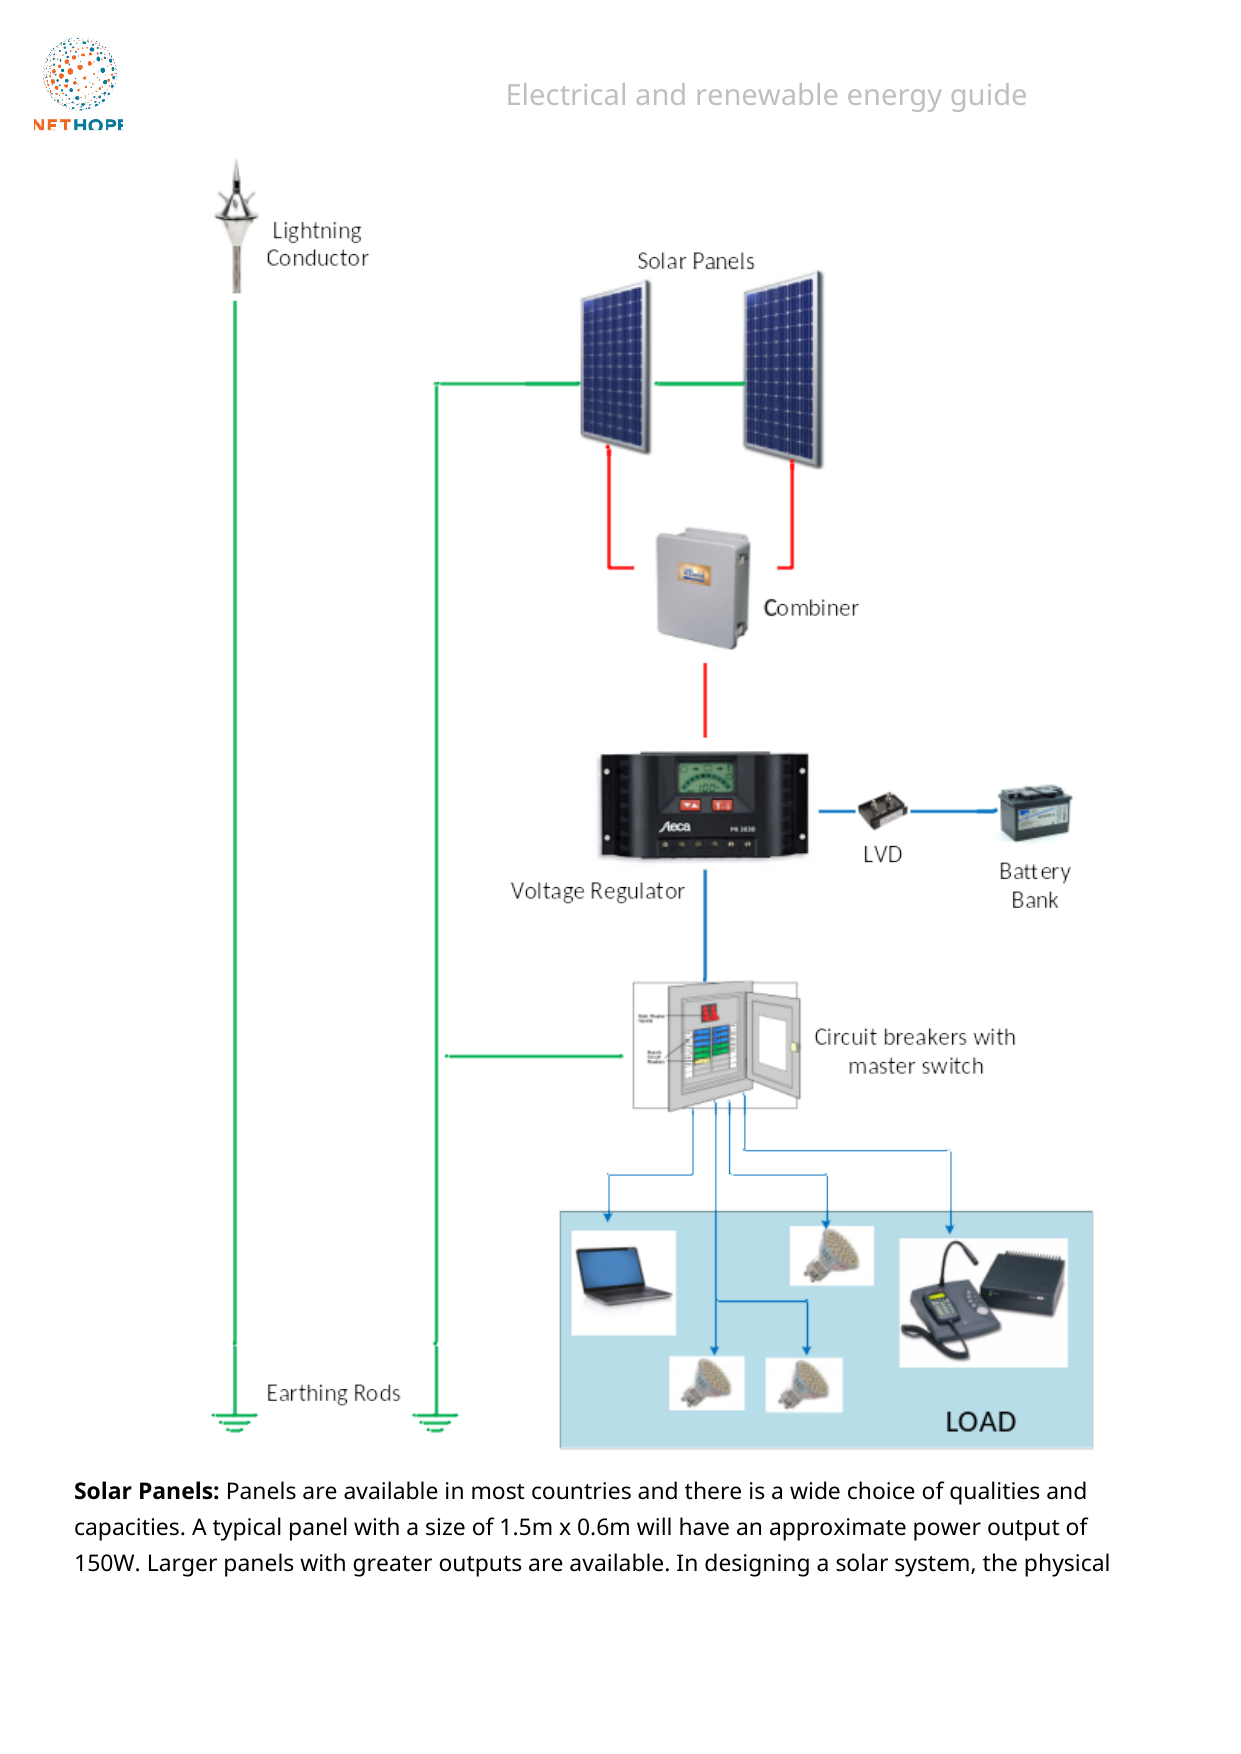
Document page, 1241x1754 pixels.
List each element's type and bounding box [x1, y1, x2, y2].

picture [32, 37, 123, 128]
text [74, 1475, 1152, 1578]
